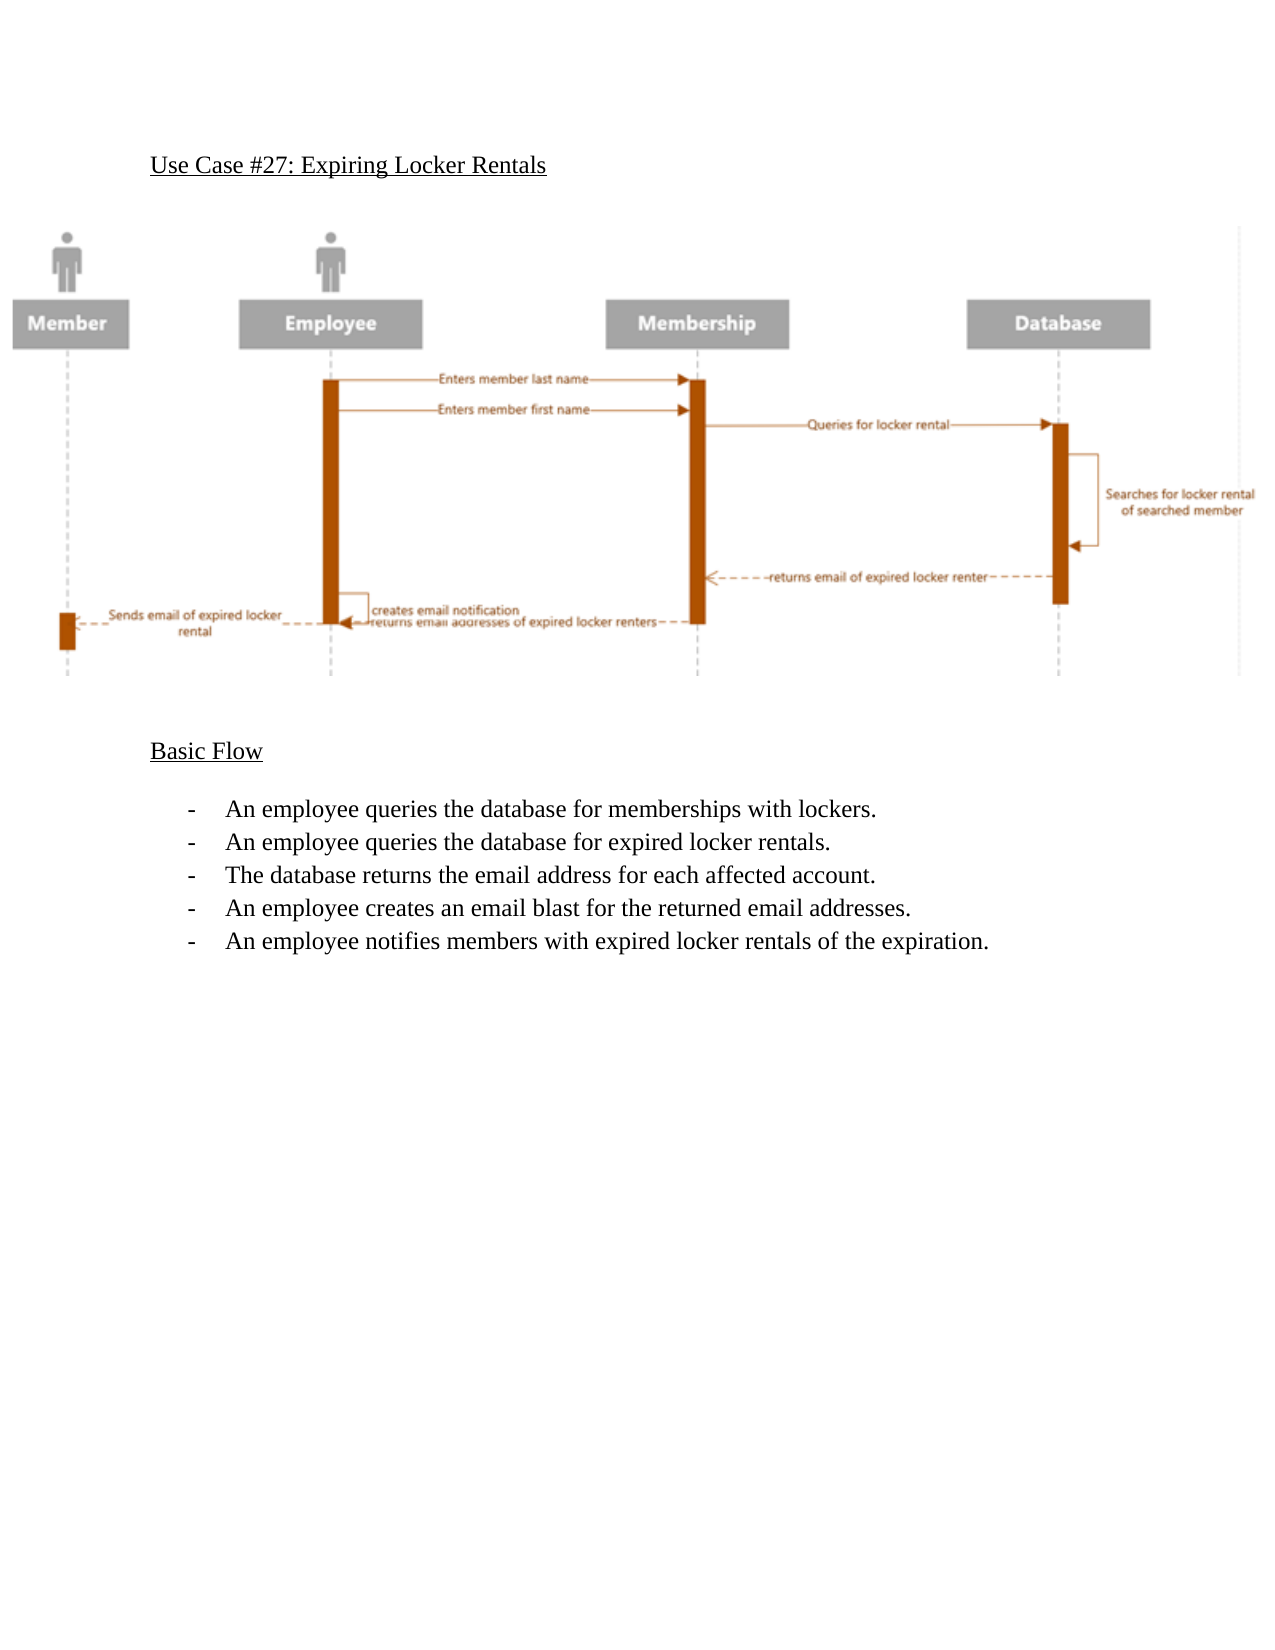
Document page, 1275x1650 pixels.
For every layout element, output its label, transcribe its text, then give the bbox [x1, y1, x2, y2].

list An employee notifies members with expired locker rentals of the expiration. [187, 926, 1125, 955]
picture [12, 226, 1262, 676]
list An employee queries the database for memberships with lockers. [187, 794, 1125, 823]
list The database returns the email address for each affected account. [187, 860, 1125, 889]
text Use Case #27: Expiring Locker Rentals [150, 150, 1125, 179]
list An employee queries the database for expired locker rentals. [187, 827, 1125, 856]
text Basic Flow [150, 736, 1125, 765]
list An employee creates an email blast for the returned email addresses. [187, 893, 1125, 922]
